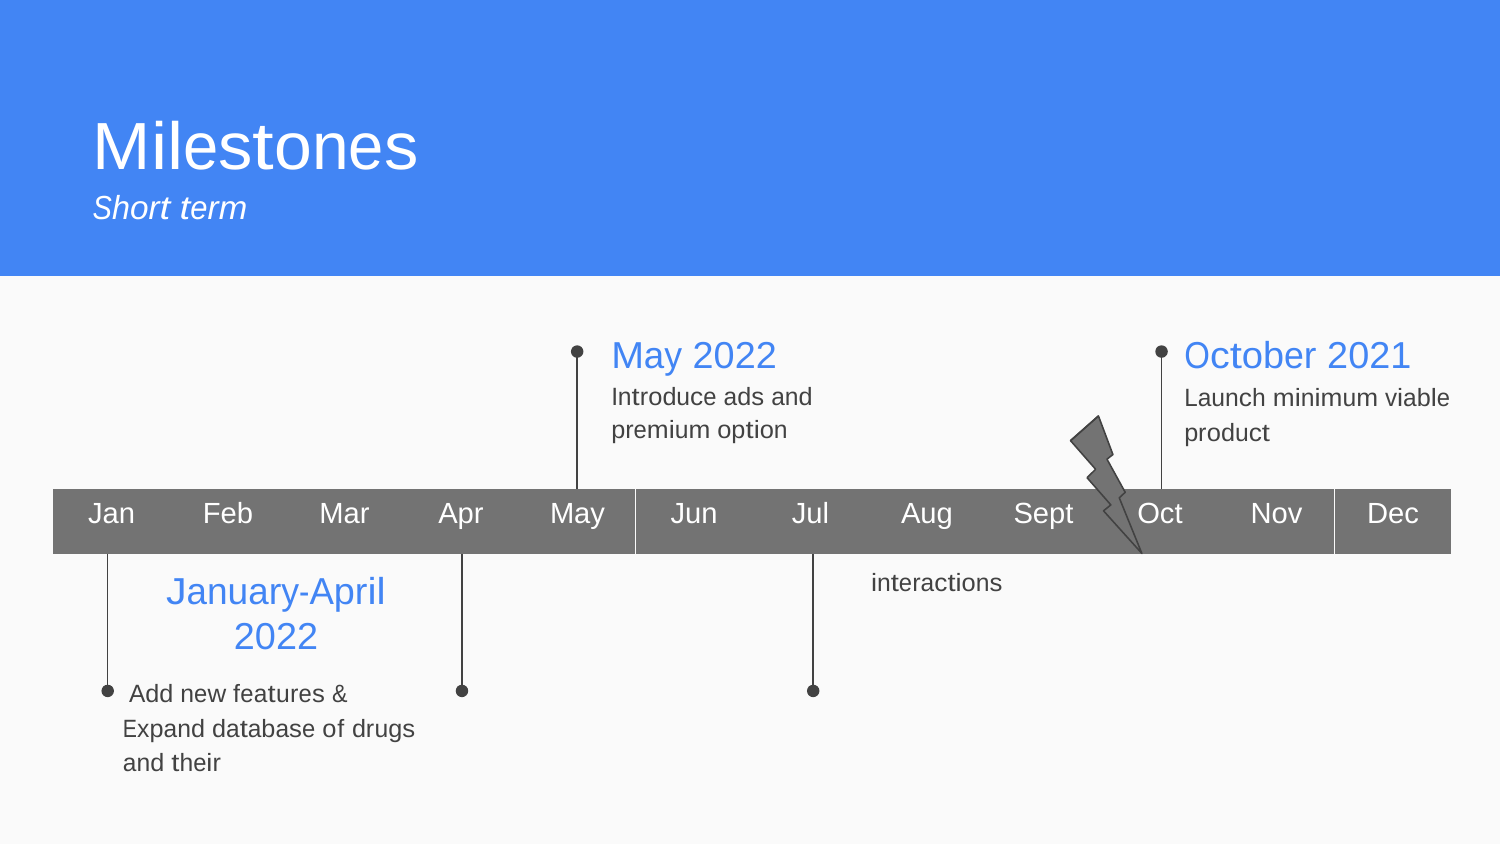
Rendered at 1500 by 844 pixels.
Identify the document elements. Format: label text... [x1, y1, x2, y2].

text product [1184, 419, 1451, 447]
text October 2021 Launch minimum viable [1184, 333, 1451, 412]
text January-April 2022 [161, 569, 391, 657]
text premium option [611, 417, 813, 444]
text Jan Feb Mar Apr May Jun Jul Aug Sept Oct Nov Dec [88, 496, 1451, 530]
text Milestones Short term [92, 107, 437, 227]
text May 2022 Introduce ads and [611, 333, 813, 411]
text interactions [871, 569, 1451, 597]
text Add new features & Expand database of drugs and their [123, 679, 436, 777]
